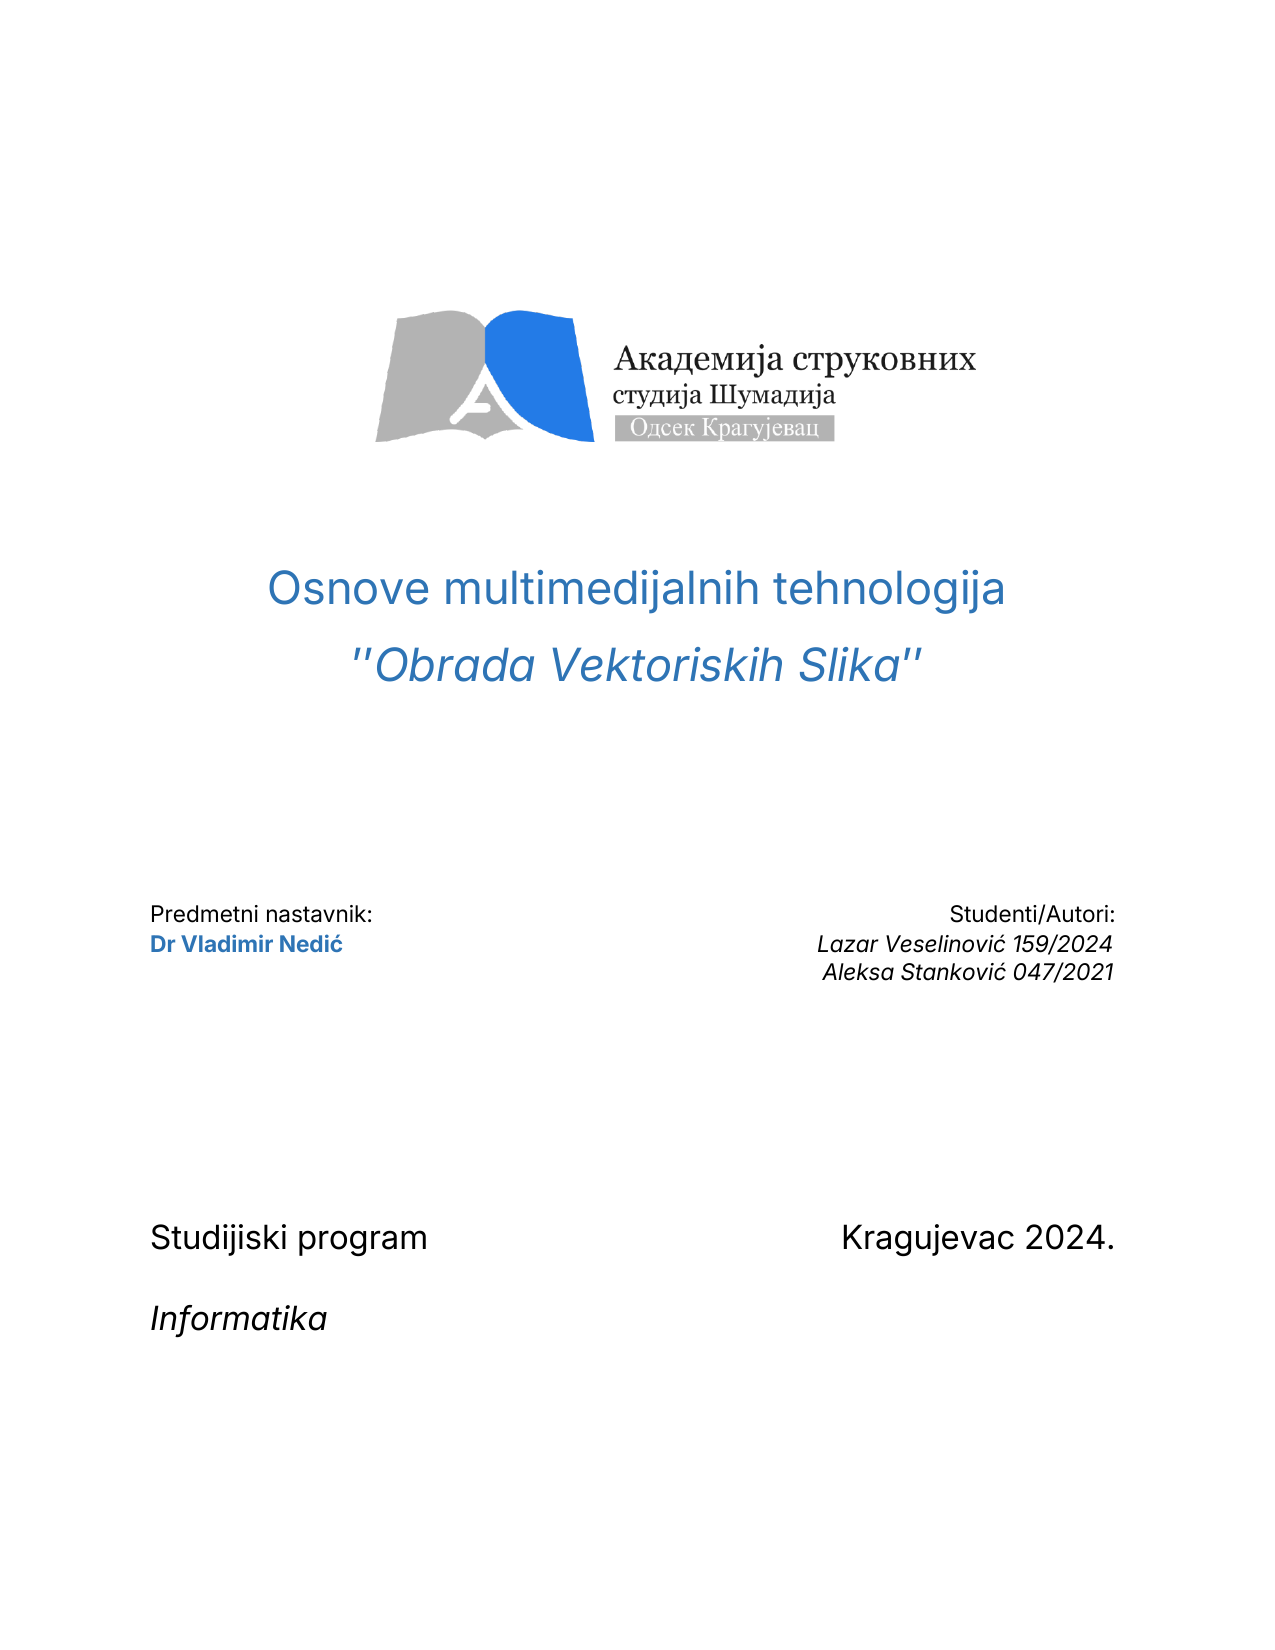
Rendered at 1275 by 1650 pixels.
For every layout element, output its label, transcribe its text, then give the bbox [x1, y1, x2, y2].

text Predmetni nastavnik: Studenti/Autori: [150, 901, 1125, 928]
text Aleksa Stanković 047/2021 [150, 958, 1125, 986]
text ’’Obrada Vektoriskih Slika’’ [150, 637, 1125, 692]
text Studijiski program Kragujevac 2024. [150, 1217, 1125, 1298]
picture [375, 310, 976, 442]
text Informatika [150, 1298, 1125, 1338]
text Osnove multimedijalnih tehnologija [150, 560, 1125, 616]
text Dr Vladimir Nedić Lazar Veselinović 159/2024 [150, 931, 1125, 958]
